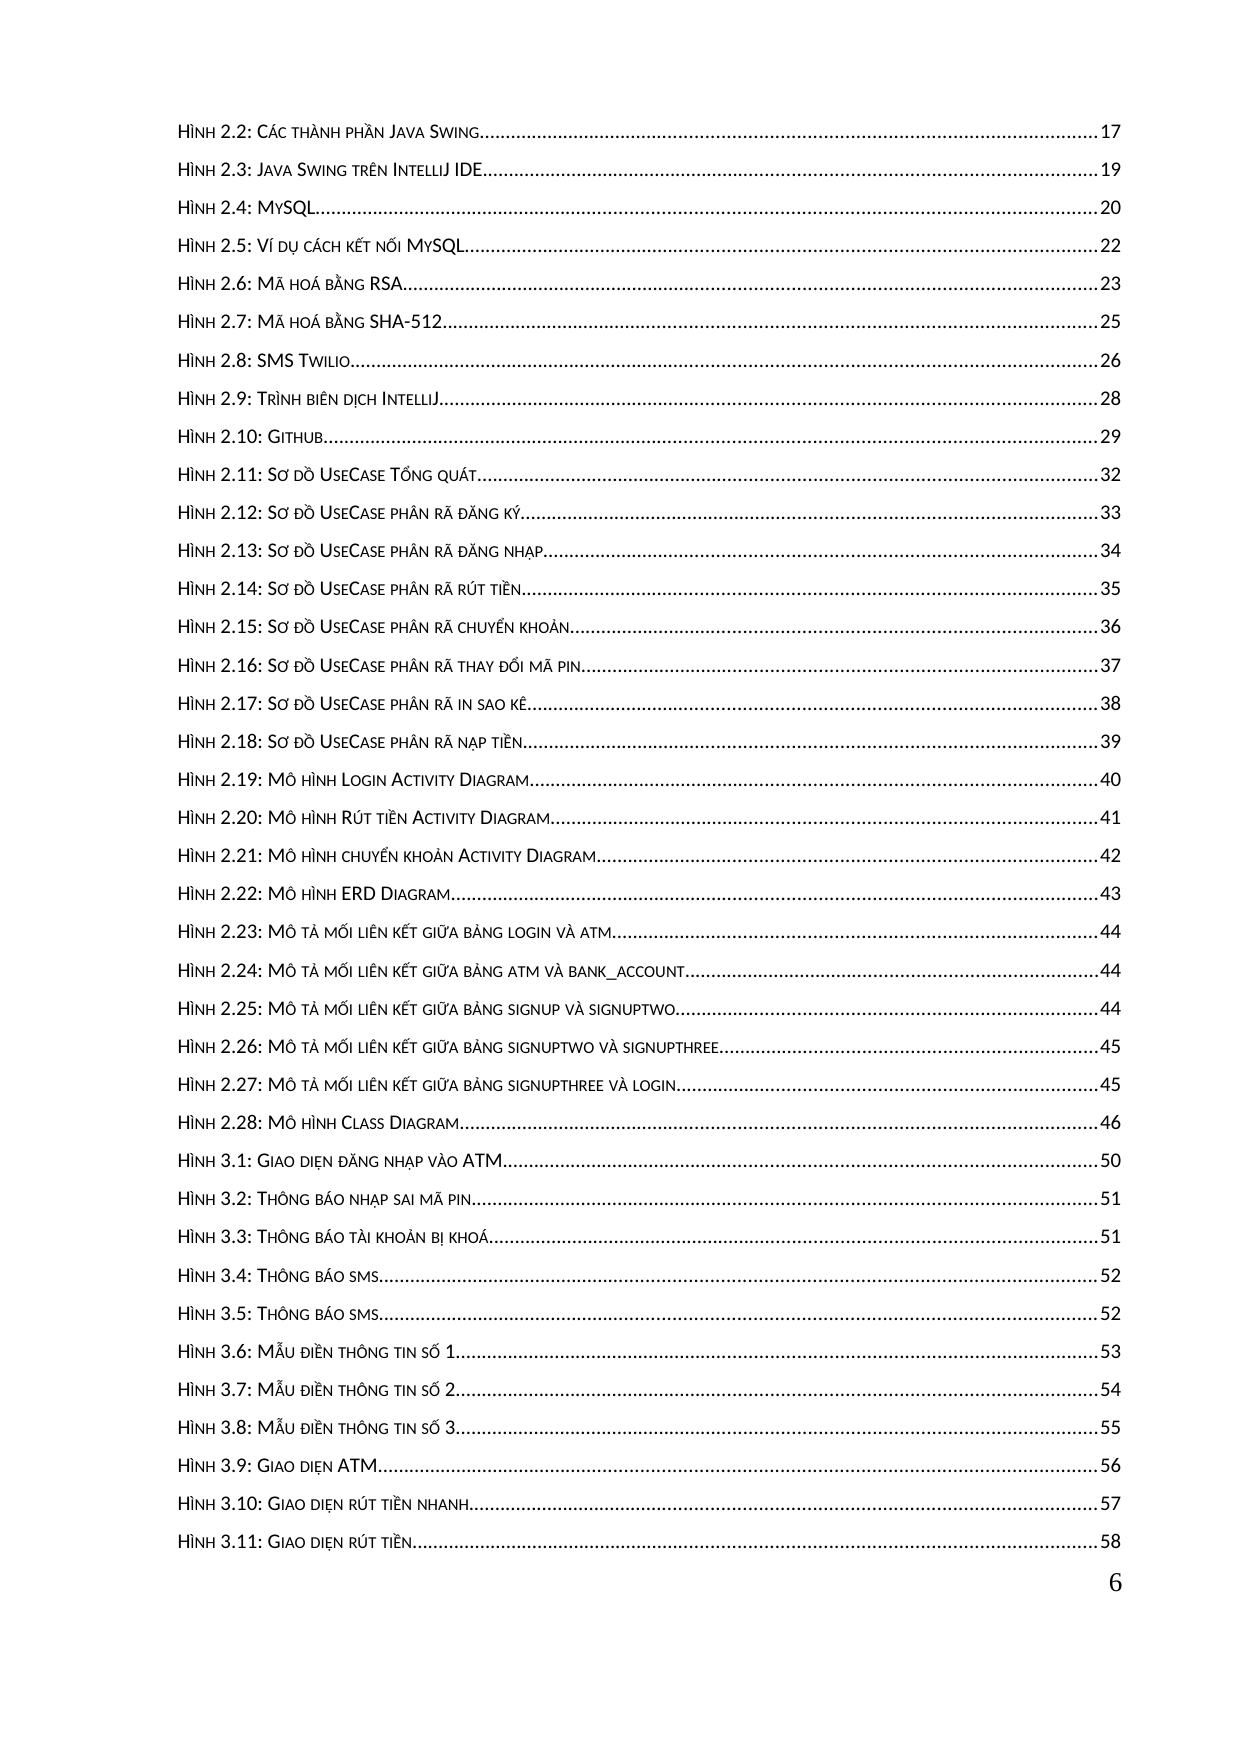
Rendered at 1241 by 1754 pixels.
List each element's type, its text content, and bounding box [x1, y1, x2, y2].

text Hình 2.5: Ví dụ cách kết nối MySQL 22 [177, 232, 1122, 258]
text Hình 2.22: Mô hình ERD Diagram 43 [177, 881, 1122, 906]
text Hình 3.7: Mẫu điền thông tin số 2 54 [177, 1376, 1122, 1402]
text Hình 2.10: Github 29 [177, 423, 1122, 448]
text Hình 2.3: Java Swing trên IntelliJ IDE 19 [177, 156, 1122, 182]
text Hình 3.8: Mẫu điền thông tin số 3 55 [177, 1414, 1122, 1440]
text Hình 2.2: Các thành phần Java Swing 17 [177, 118, 1122, 143]
text Hình 2.21: Mô hình chuyển khoản Activity Diagram 42 [177, 842, 1122, 868]
text Hình 3.6: Mẫu điền thông tin số 1 53 [177, 1338, 1122, 1363]
text Hình 2.12: Sơ đồ UseCase phân rã đăng ký 33 [177, 499, 1122, 525]
text Hình 2.18: Sơ đồ UseCase phân rã nạp tiền 39 [177, 728, 1122, 753]
text Hình 2.24: Mô tả mối liên kết giữa bảng atm và bank_account 44 [177, 957, 1122, 982]
text Hình 2.6: Mã hoá bằng RSA 23 [177, 271, 1122, 296]
text Hình 2.26: Mô tả mối liên kết giữa bảng signuptwo và signupthree 45 [177, 1033, 1122, 1058]
text Hình 2.19: Mô hình Login Activity Diagram 40 [177, 766, 1122, 792]
text Hình 3.2: Thông báo nhập sai mã pin 51 [177, 1186, 1122, 1211]
text Hình 2.17: Sơ đồ UseCase phân rã in sao kê 38 [177, 690, 1122, 715]
text Hình 3.5: Thông báo sms 52 [177, 1300, 1122, 1325]
text Hình 2.11: Sơ dồ UseCase Tổng quát 32 [177, 461, 1122, 487]
text Hình 3.9: Giao diện ATM 56 [177, 1452, 1122, 1478]
text Hình 2.14: Sơ đồ UseCase phân rã rút tiền 35 [177, 576, 1122, 601]
text Hình 3.11: Giao diện rút tiền 58 [177, 1529, 1122, 1554]
text Hình 2.4: MySQL 20 [177, 194, 1122, 220]
text Hình 2.28: Mô hình Class Diagram 46 [177, 1109, 1122, 1135]
text Hình 2.7: Mã hoá bằng SHA-512 25 [177, 309, 1122, 334]
text Hình 2.25: Mô tả mối liên kết giữa bảng signup và signuptwo 44 [177, 995, 1122, 1020]
text Hình 2.23: Mô tả mối liên kết giữa bảng login và atm 44 [177, 919, 1122, 944]
text Hình 2.16: Sơ đồ UseCase phân rã thay đổi mã pin 37 [177, 652, 1122, 677]
text Hình 3.3: Thông báo tài khoản bị khoá 51 [177, 1224, 1122, 1249]
text Hình 2.9: Trình biên dịch IntelliJ 28 [177, 385, 1122, 410]
text Hình 3.1: Giao diện đăng nhập vào ATM 50 [177, 1147, 1122, 1173]
text Hình 2.15: Sơ đồ UseCase phân rã chuyển khoản 36 [177, 614, 1122, 639]
text Hình 2.13: Sơ đồ UseCase phân rã đăng nhập 34 [177, 537, 1122, 563]
text Hình 3.4: Thông báo sms 52 [177, 1262, 1122, 1287]
text Hình 3.10: Giao diện rút tiền nhanh 57 [177, 1491, 1122, 1516]
text Hình 2.27: Mô tả mối liên kết giữa bảng signupthree và login 45 [177, 1071, 1122, 1097]
text Hình 2.20: Mô hình Rút tiền Activity Diagram 41 [177, 804, 1122, 830]
text Hình 2.8: SMS Twilio 26 [177, 347, 1122, 372]
